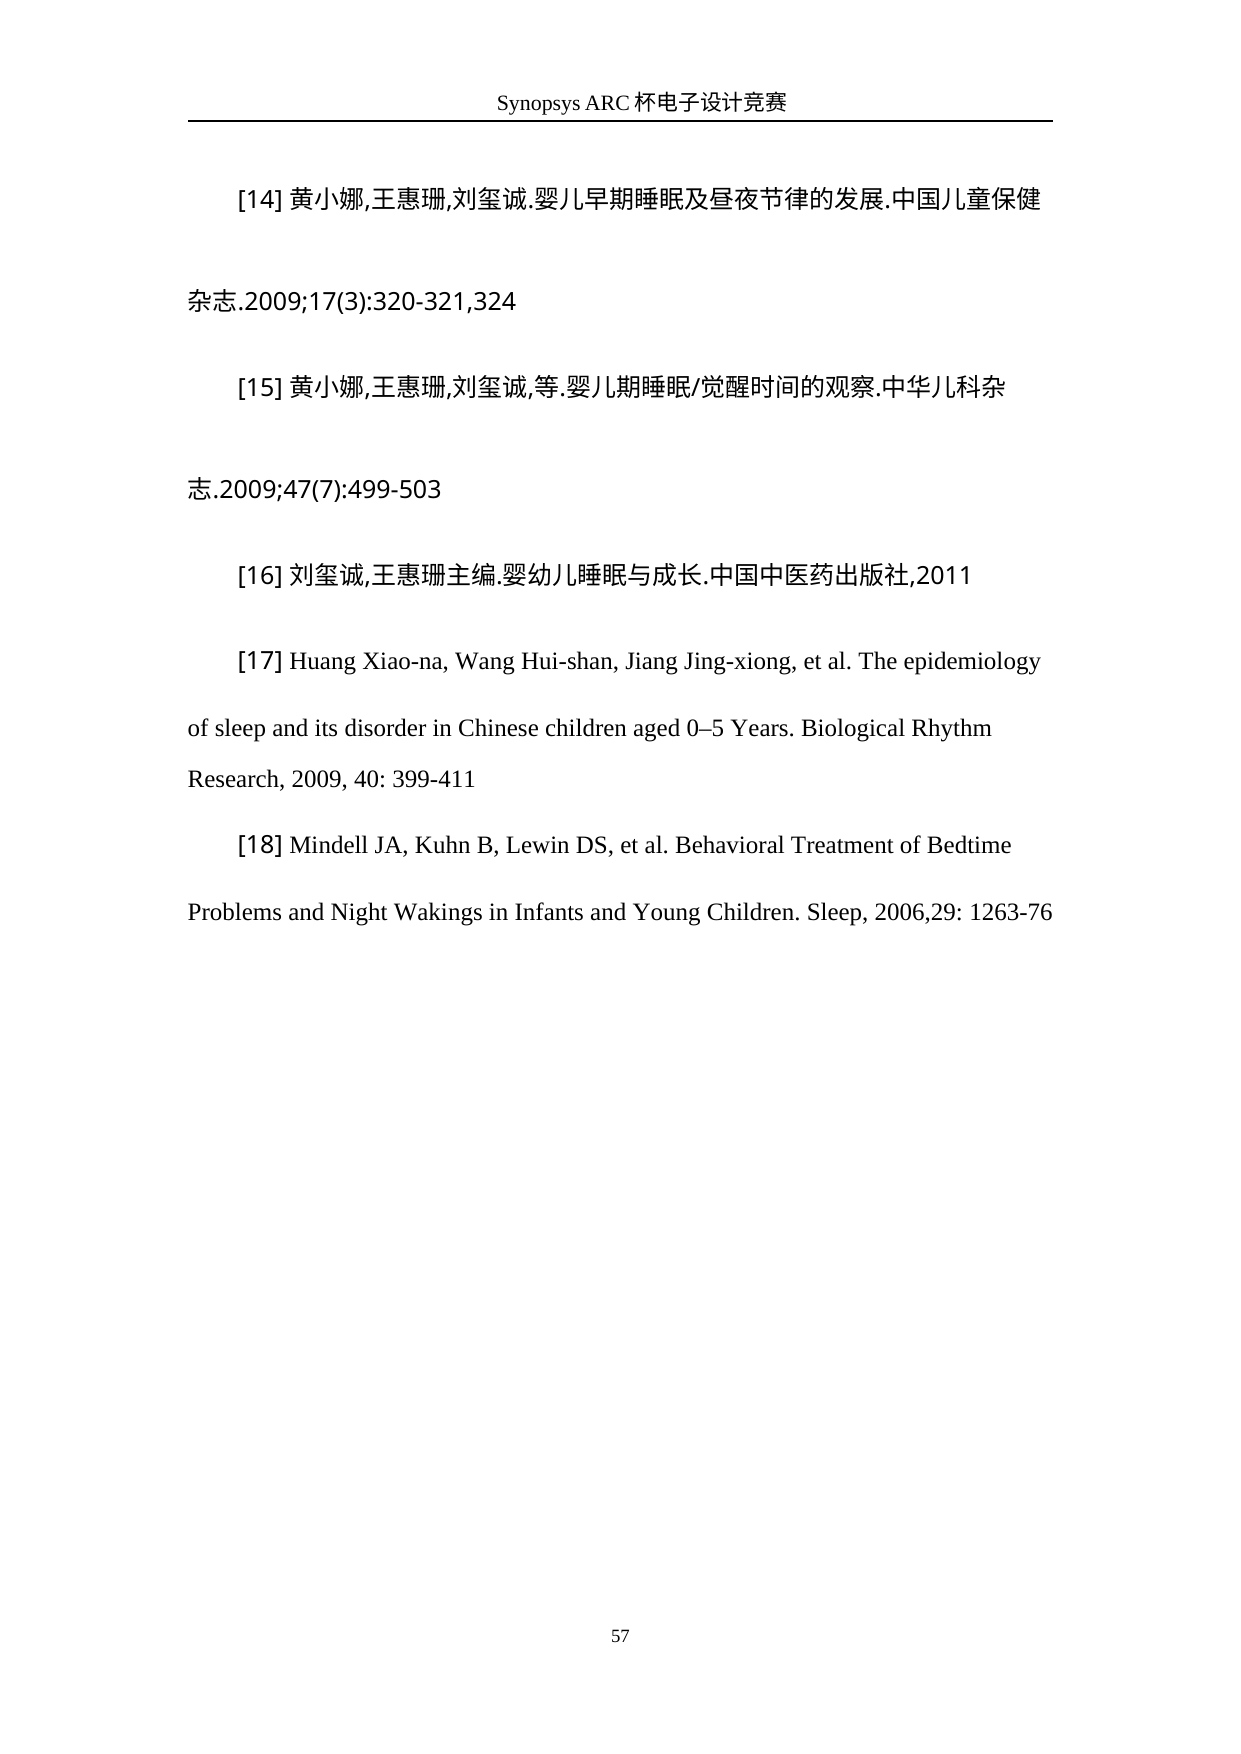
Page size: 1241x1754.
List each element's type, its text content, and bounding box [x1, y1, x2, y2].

text [14] 黄小娜,王惠珊,刘玺诚.婴儿早期睡眠及昼夜节律的发展.中国儿童保健杂志.2009;17(3):320-321,324 [187, 164, 1053, 334]
text [18] Mindell JA, Kuhn B, Lewin DS, et al. Behavioral Treatment of Bedtime Problems and Night Wakings in Infants and Young Children. Sleep, 2006,29: 1263-76 [187, 810, 1053, 929]
text [17] Huang Xiao-na, Wang Hui-shan, Jiang Jing-xiong, et al. The epidemiology of sleep and its disorder in Chinese children aged 0–5 Years. Biological Rhythm Research, 2009, 40: 399-411 [187, 626, 1053, 796]
text [16] 刘玺诚,王惠珊主编.婴幼儿睡眠与成长.中国中医药出版社,2011 [187, 540, 1053, 608]
text [15] 黄小娜,王惠珊,刘玺诚,等.婴儿期睡眠/觉醒时间的观察.中华儿科杂志.2009;47(7):499-503 [187, 352, 1053, 522]
